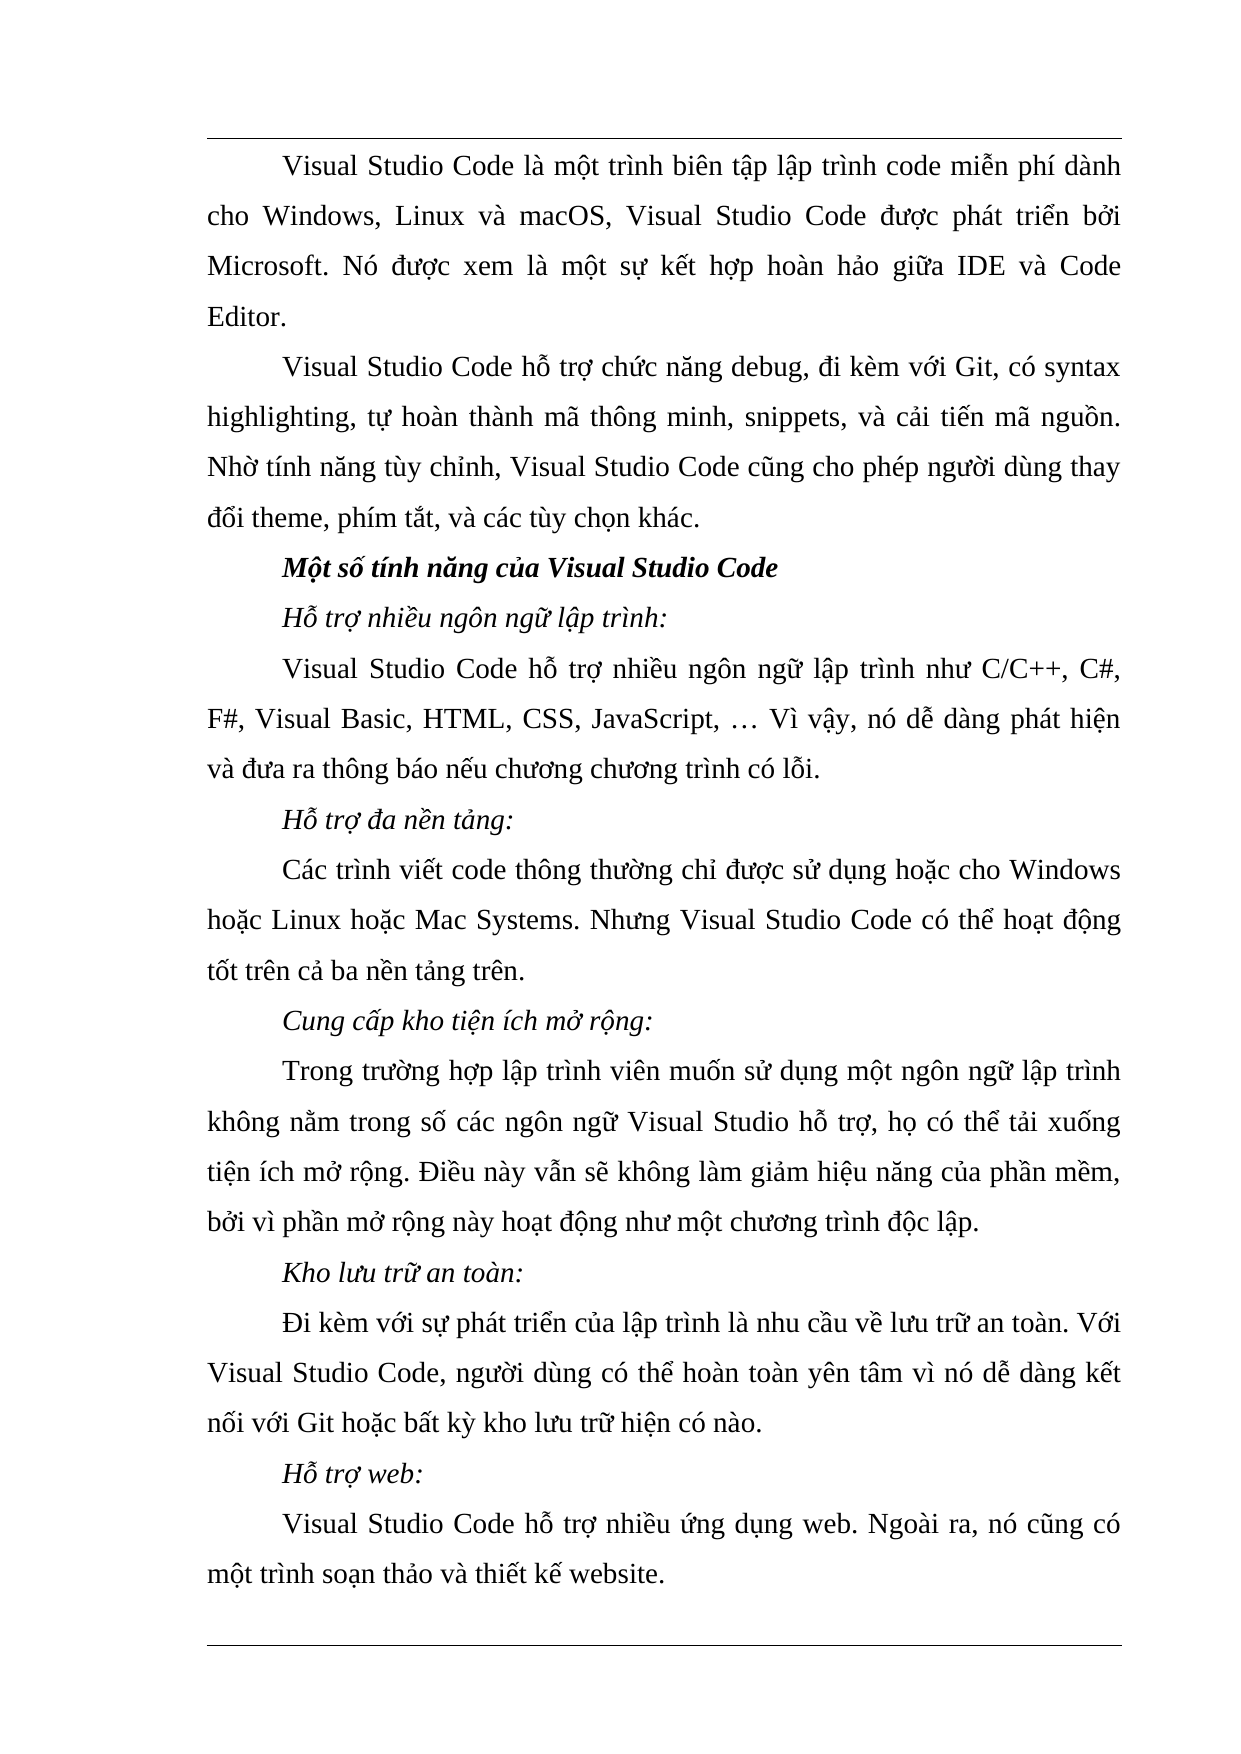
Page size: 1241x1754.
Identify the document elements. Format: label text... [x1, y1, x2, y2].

text Cung cấp kho tiện ích mở rộng: [207, 1003, 1122, 1037]
text Visual Studio Code hỗ trợ chức năng debug, đi kèm với Git, có syntax highlighting, tự hoàn thành mã thông minh, snippets, và cải tiến mã nguồn. Nhờ tính năng tùy chỉnh, Visual Studio Code cũng cho phép người dùng thay đổi theme, phím tắt, và các tùy chọn khác. [207, 349, 1122, 533]
text Hỗ trợ đa nền tảng: [207, 802, 1122, 835]
text Visual Studio Code hỗ trợ nhiều ngôn ngữ lập trình như C/C++, C#, F#, Visual Basic, HTML, CSS, JavaScript, … Vì vậy, nó dễ dàng phát hiện và đưa ra thông báo nếu chương chương trình có lỗi. [207, 651, 1122, 785]
text Visual Studio Code hỗ trợ nhiều ứng dụng web. Ngoài ra, nó cũng có một trình soạn thảo và thiết kế website. [207, 1506, 1122, 1590]
text Hỗ trợ web: [207, 1456, 1122, 1489]
text Visual Studio Code là một trình biên tập lập trình code miễn phí dành cho Windows, Linux và macOS, Visual Studio Code được phát triển bởi Microsoft. Nó được xem là một sự kết hợp hoàn hảo giữa IDE và Code Editor. [207, 148, 1122, 332]
text Một số tính năng của Visual Studio Code [207, 550, 1105, 584]
text Hỗ trợ nhiều ngôn ngữ lập trình: [207, 601, 1122, 634]
text Các trình viết code thông thường chỉ được sử dụng hoặc cho Windows hoặc Linux hoặc Mac Systems. Nhưng Visual Studio Code có thể hoạt động tốt trên cả ba nền tảng trên. [207, 852, 1122, 986]
text Kho lưu trữ an toàn: [207, 1255, 1122, 1288]
text Đi kèm với sự phát triển của lập trình là nhu cầu về lưu trữ an toàn. Với Visual Studio Code, người dùng có thể hoàn toàn yên tâm vì nó dễ dàng kết nối với Git hoặc bất kỳ kho lưu trữ hiện có nào. [207, 1305, 1122, 1439]
text Trong trường hợp lập trình viên muốn sử dụng một ngôn ngữ lập trình không nằm trong số các ngôn ngữ Visual Studio hỗ trợ, họ có thể tải xuống tiện ích mở rộng. Điều này vẫn sẽ không làm giảm hiệu năng của phần mềm, bởi vì phần mở rộng này hoạt động như một chương trình độc lập. [207, 1053, 1122, 1238]
